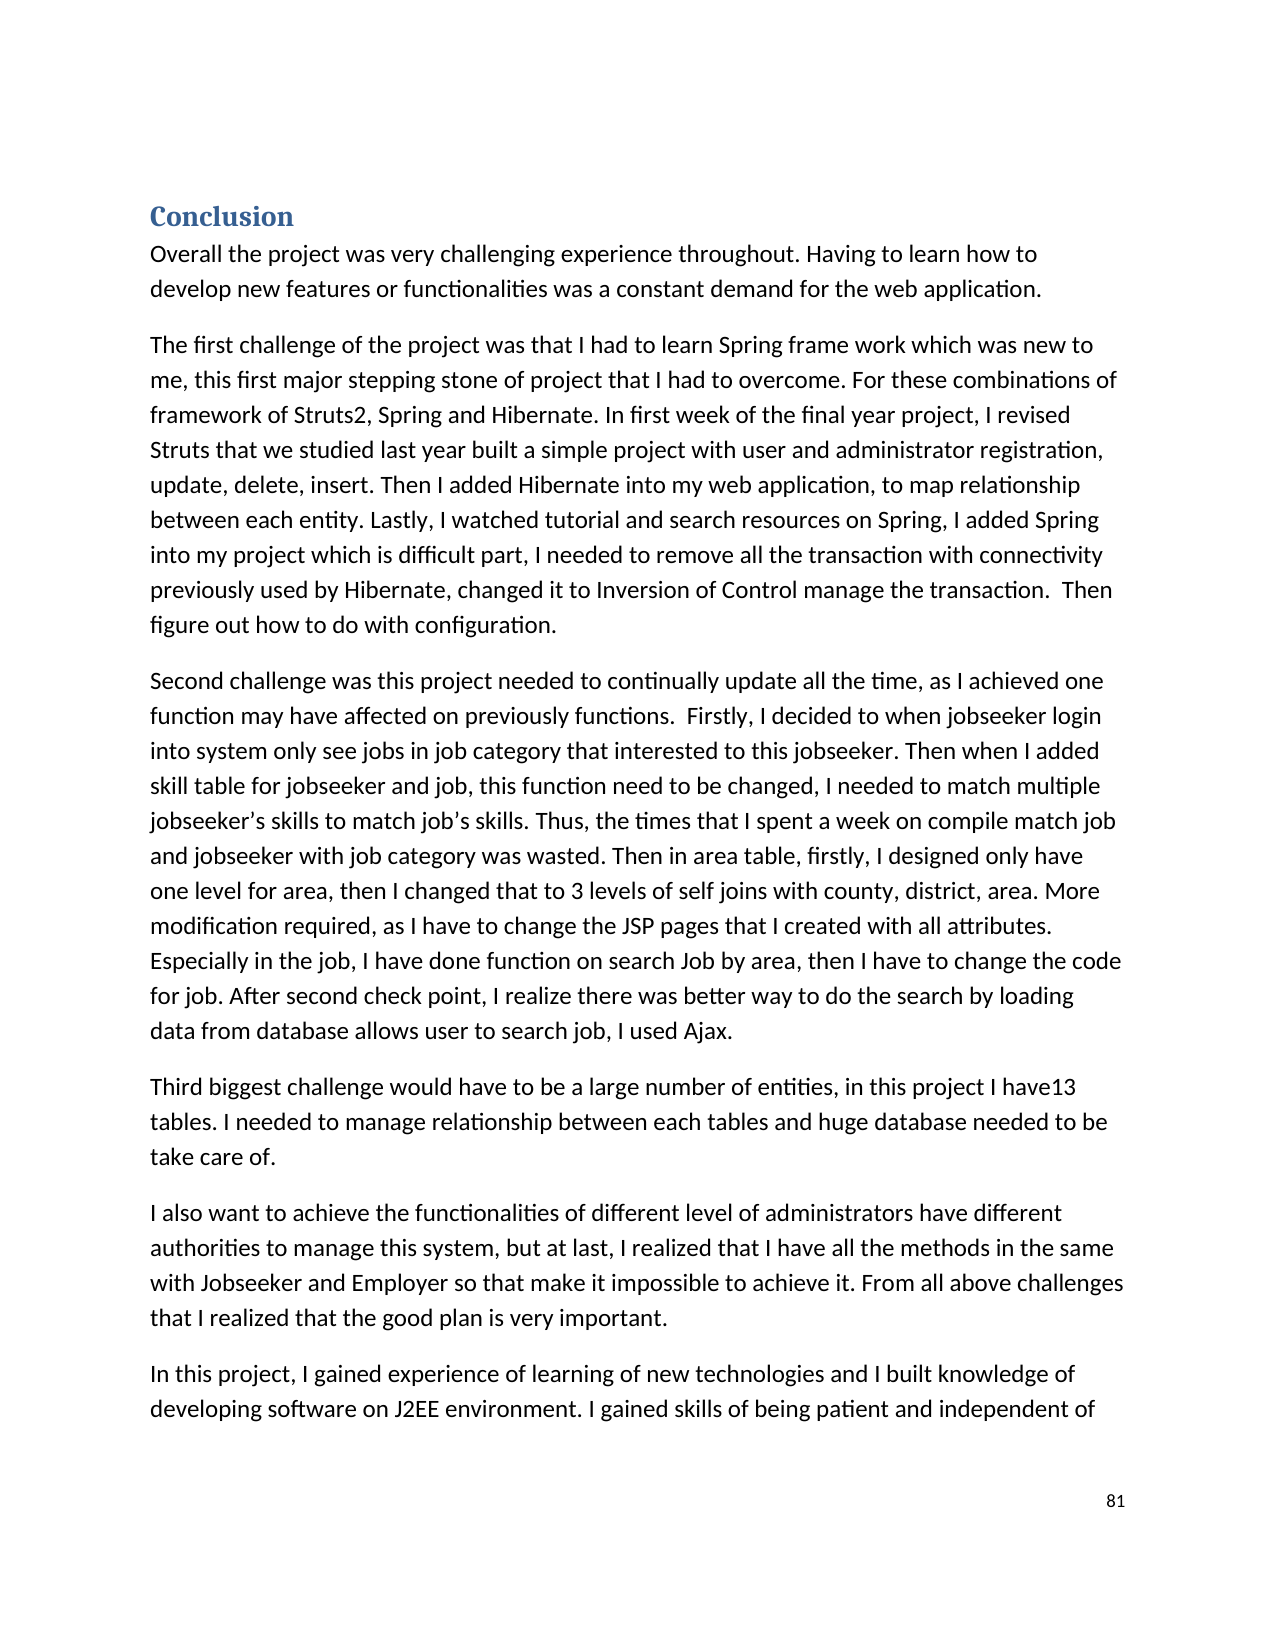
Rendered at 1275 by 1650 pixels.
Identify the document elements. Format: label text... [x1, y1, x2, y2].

text Overall the project was very challenging experience throughout. Having to learn how to develop new features or functionalities was a constant demand for the web application. [150, 238, 1125, 304]
subtitle Conclusion [150, 200, 1125, 233]
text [150, 1358, 1125, 1423]
text I also want to achieve the functionalities of different level of administrators have different authorities to manage this system, but at last, I realized that I have all the methods in the same with Jobseeker and Employer so that make it impossible to achieve it. From all above challenges that I realized that the good plan is very important. [150, 1197, 1125, 1332]
text The first challenge of the project was that I had to learn Spring frame work which was new to me, this first major stepping stone of project that I had to overcome. For these combinations of framework of Struts2, Spring and Hibernate. In first week of the final year project, I revised Struts that we studied last year built a simple project with user and administrator registration, update, delete, insert. Then I added Hibernate into my web application, to map relationship between each entity. Lastly, I watched tutorial and search resources on Spring, I added Spring into my project which is difficult part, I needed to remove all the transaction with connectivity previously used by Hibernate, changed it to Inversion of Control manage the transaction. Then figure out how to do with configuration. [150, 329, 1125, 640]
text Third biggest challenge would have to be a large number of entities, in this project I have13 tables. I needed to manage relationship between each tables and huge database needed to be take care of. [150, 1071, 1125, 1172]
text Second challenge was this project needed to continually update all the time, as I achieved one function may have affected on previously functions. Firstly, I decided to when jobseeker login into system only see jobs in job category that interested to this jobseeker. Then when I added skill table for jobseeker and job, this function need to be changed, I needed to match multiple jobseeker’s skills to match job’s skills. Thus, the times that I spent a week on compile match job and jobseeker with job category was wasted. Then in area table, firstly, I designed only have one level for area, then I changed that to 3 levels of self joins with county, district, area. More modification required, as I have to change the JSP pages that I created with all attributes. Especially in the job, I have done function on search Job by area, then I have to change the code for job. After second check point, I realize there was better way to do the search by loading data from database allows user to search job, I used Ajax. [150, 665, 1125, 1046]
